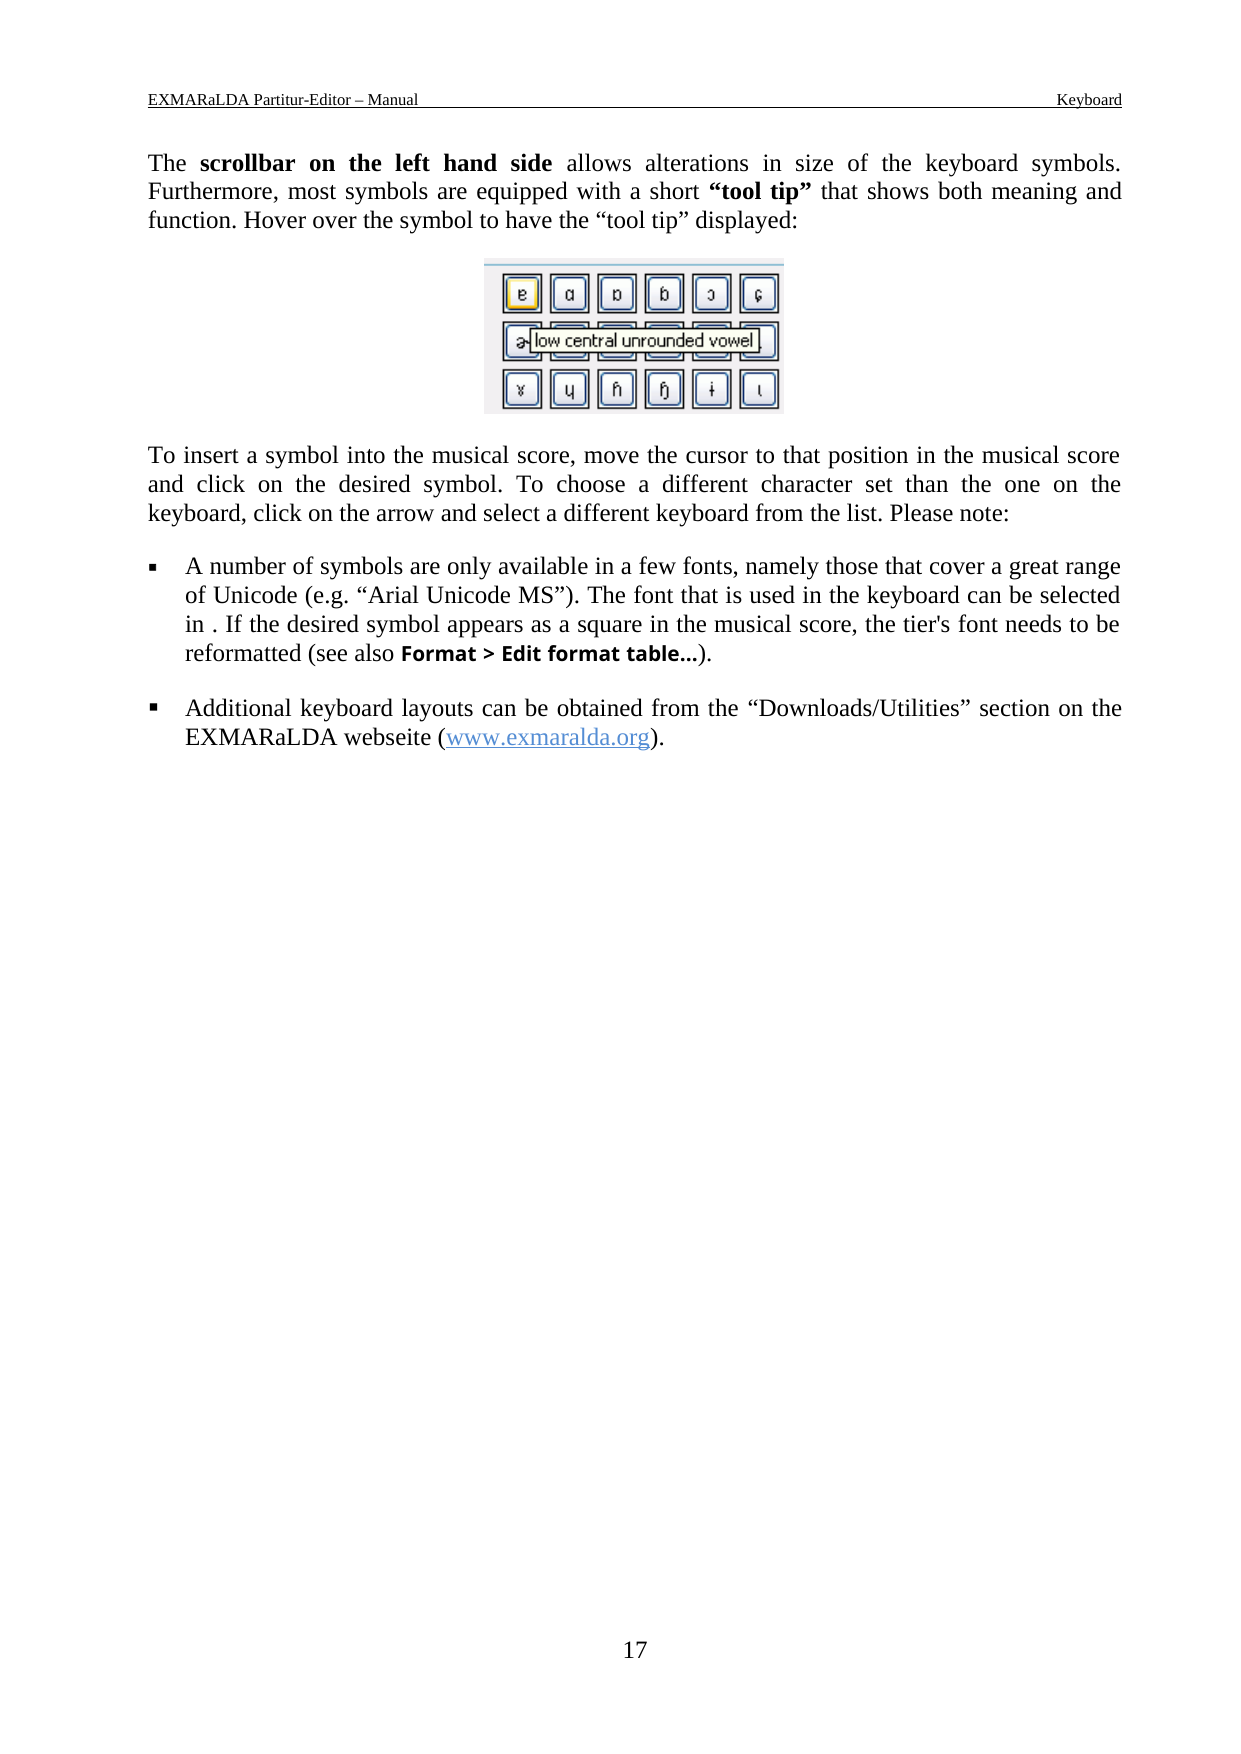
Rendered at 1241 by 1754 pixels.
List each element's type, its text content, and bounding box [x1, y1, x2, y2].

text Additional keyboard layouts can be obtained from the “Downloads/Utilities” section on the EXMARaLDA webseite (www.exmaralda.org). [148, 693, 1122, 750]
picture [484, 258, 784, 414]
text The scrollbar on the left hand side allows alterations in size of the keyboard symbols. Furthermore, most symbols are equipped with a short “tool tip” that shows both meaning and function. Hover over the symbol to have the “tool tip” displayed: [148, 148, 1122, 234]
text A number of symbols are only available in a few fonts, namely those that cover a great range of Unicode (e.g. “Arial Unicode MS”). The font that is used in the keyboard can be selected in Edit > Preferences…. If the desired symbol appears as a square in the musical score, the tier's font needs to be reformatted (see also Format > Edit format table...). [148, 551, 1122, 668]
text To insert a symbol into the musical score, move the cursor to that position in the musical score and click on the desired symbol. To choose a different character set than the one on the keyboard, click on the arrow and select a different keyboard from the list. Please note: [148, 440, 1122, 526]
